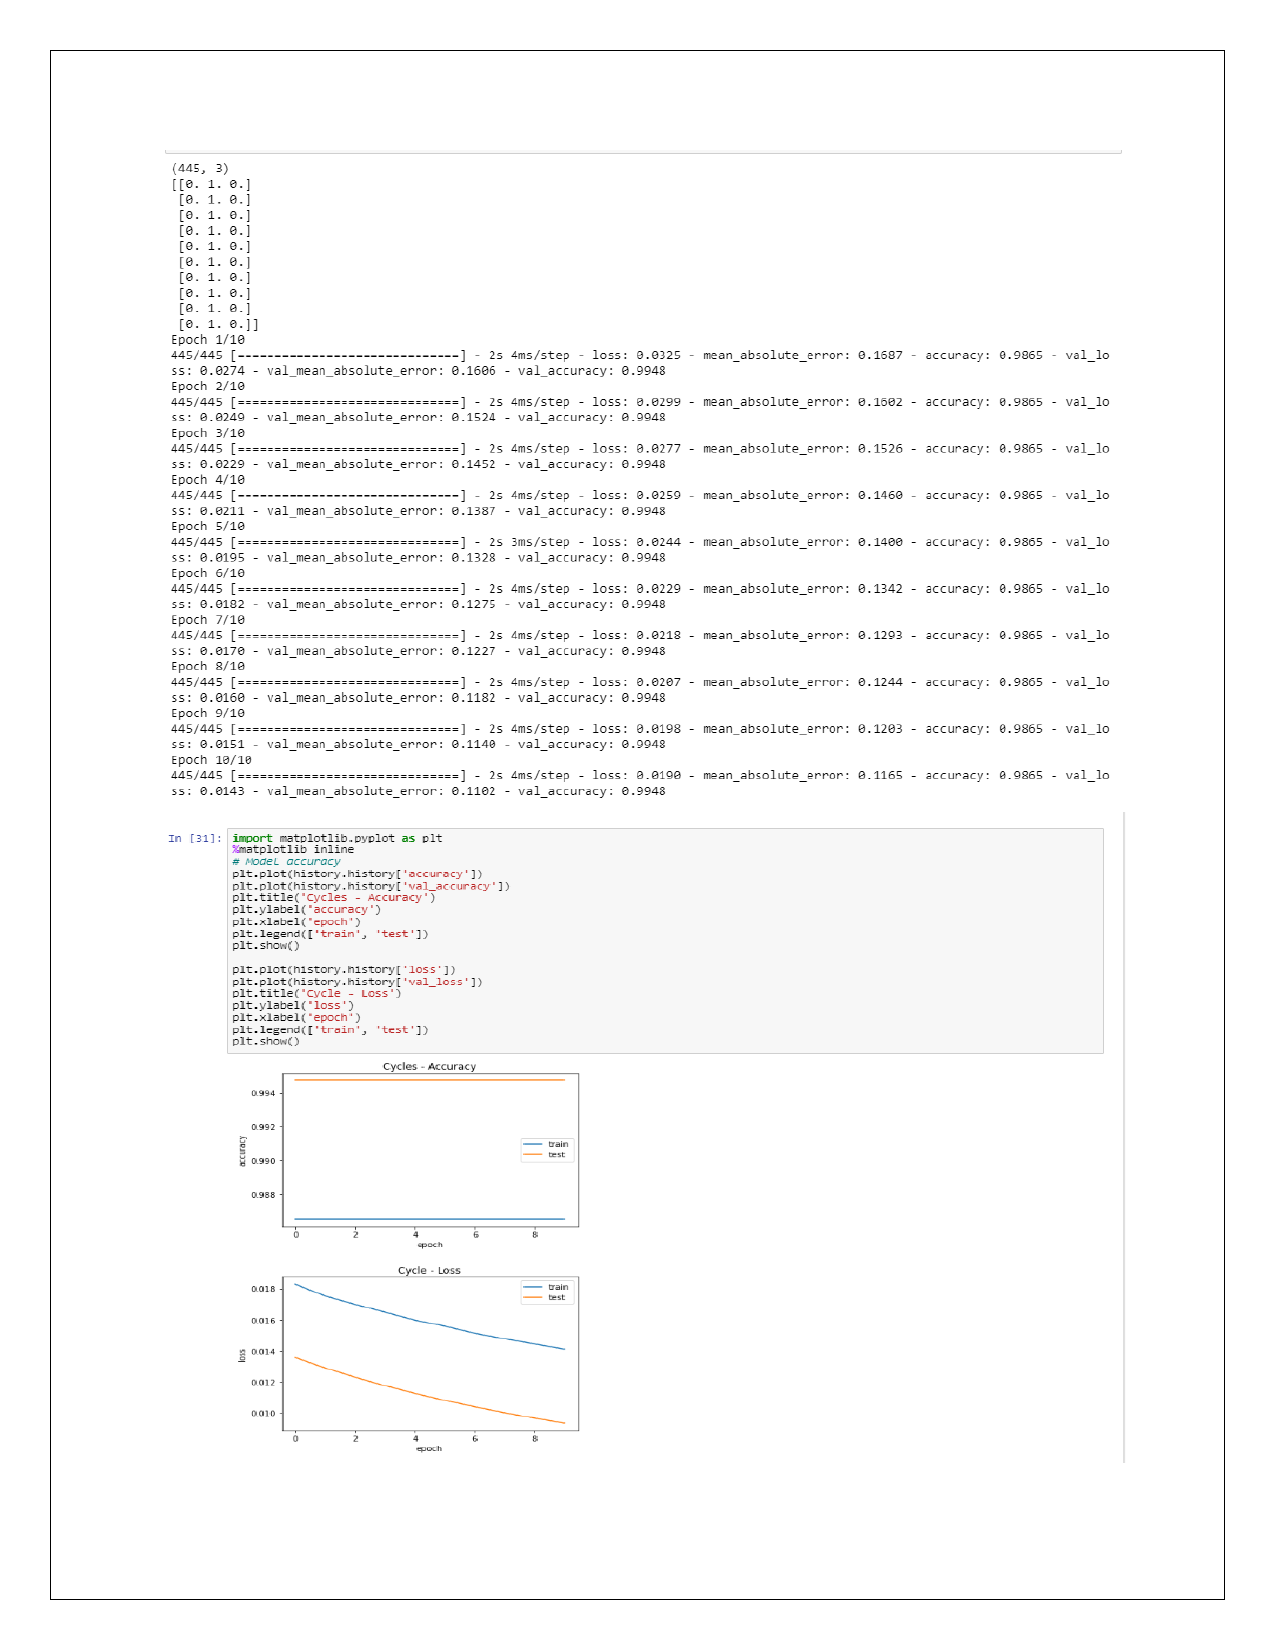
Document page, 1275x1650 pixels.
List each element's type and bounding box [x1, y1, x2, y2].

picture [150, 150, 1125, 800]
picture [150, 812, 1125, 1463]
